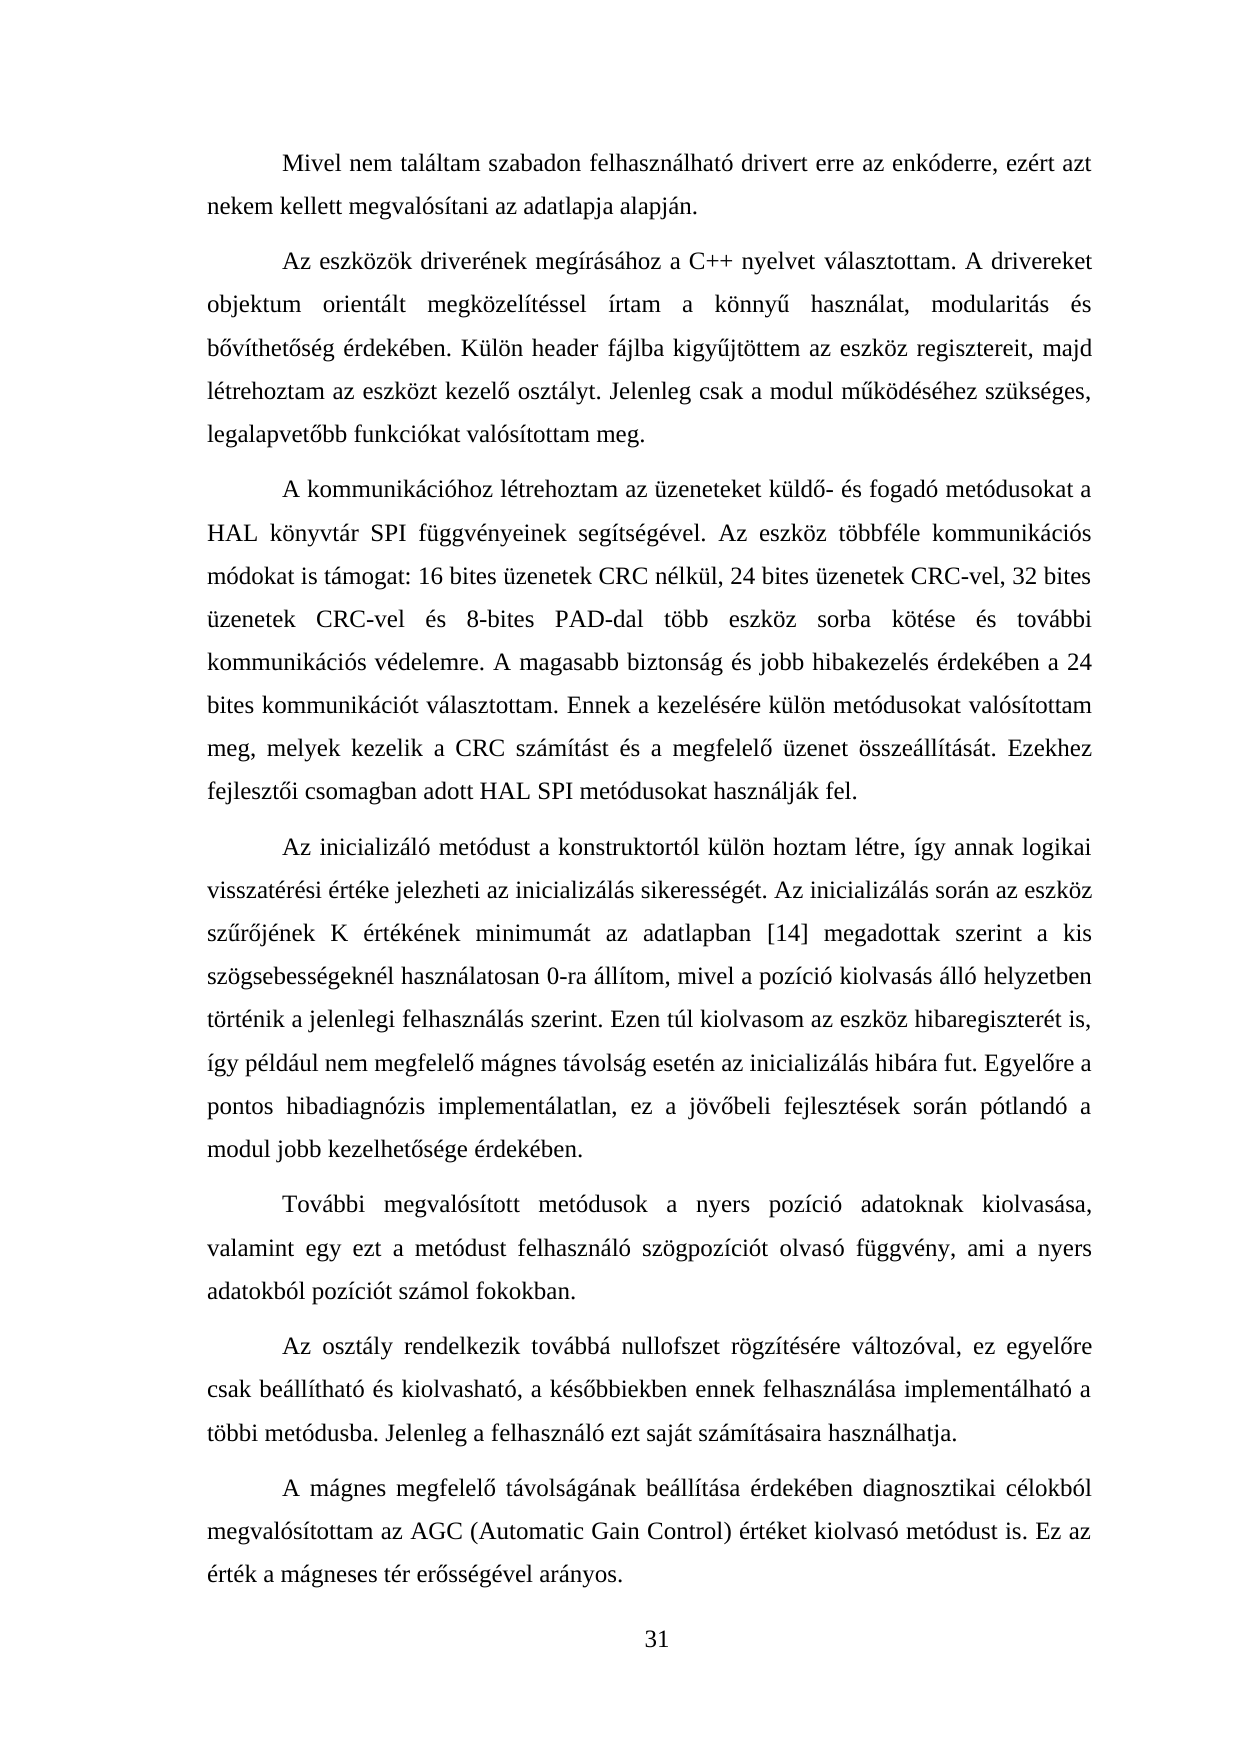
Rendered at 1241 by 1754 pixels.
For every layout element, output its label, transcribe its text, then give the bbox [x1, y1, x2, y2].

text További megvalósított metódusok a nyers pozíció adatoknak kiolvasása, valamint egy ezt a metódust felhasználó szögpozíciót olvasó függvény, ami a nyers adatokból pozíciót számol fokokban. [207, 1189, 1092, 1304]
text Az osztály rendelkezik továbbá nullofszet rögzítésére változóval, ez egyelőre csak beállítható és kiolvasható, a későbbiekben ennek felhasználása implementálható a többi metódusba. Jelenleg a felhasználó ezt saját számításaira használhatja. [207, 1331, 1092, 1446]
text Az inicializáló metódust a konstruktortól külön hoztam létre, így annak logikai visszatérési értéke jelezheti az inicializálás sikerességét. Az inicializálás során az eszköz szűrőjének K értékének minimumát az adatlapban megadottak szerint a kis szögsebességeknél használatosan 0-ra állítom, mivel a pozíció kiolvasás álló helyzetben történik a jelenlegi felhasználás szerint. Ezen túl kiolvasom az eszköz hibaregiszterét is, így például nem megfelelő mágnes távolság esetén az inicializálás hibára fut. Egyelőre a pontos hibadiagnózis implementálatlan, ez a jövőbeli fejlesztések során pótlandó a modul jobb kezelhetősége érdekében. [207, 832, 1092, 1163]
text Mivel nem találtam szabadon felhasználható drivert erre az enkóderre, ezért azt nekem kellett megvalósítani az adatlapja alapján. [207, 148, 1092, 219]
text Az eszközök driverének megírásához a C++ nyelvet választottam. A drivereket objektum orientált megközelítéssel írtam a könnyű használat, modularitás és bővíthetőség érdekében. Külön header fájlba kigyűjtöttem az eszköz regisztereit, majd létrehoztam az eszközt kezelő osztályt. Jelenleg csak a modul működéséhez szükséges, legalapvetőbb funkciókat valósítottam meg. [207, 246, 1092, 448]
text A kommunikációhoz létrehoztam az üzeneteket küldő- és fogadó metódusokat a HAL könyvtár SPI függvényeinek segítségével. Az eszköz többféle kommunikációs módokat is támogat: 16 bites üzenetek CRC nélkül, 24 bites üzenetek CRC-vel, 32 bites üzenetek CRC-vel és 8-bites PAD-dal több eszköz sorba kötése és további kommunikációs védelemre. A magasabb biztonság és jobb hibakezelés érdekében a 24 bites kommunikációt választottam. Ennek a kezelésére külön metódusokat valósítottam meg, melyek kezelik a CRC számítást és a megfelelő üzenet összeállítását. Ezekhez fejlesztői csomagban adott HAL SPI metódusokat használják fel. [207, 474, 1092, 805]
text A mágnes megfelelő távolságának beállítása érdekében diagnosztikai célokból megvalósítottam az AGC (Automatic Gain Control) értéket kiolvasó metódust is. Ez az érték a mágneses tér erősségével arányos. [207, 1473, 1092, 1588]
